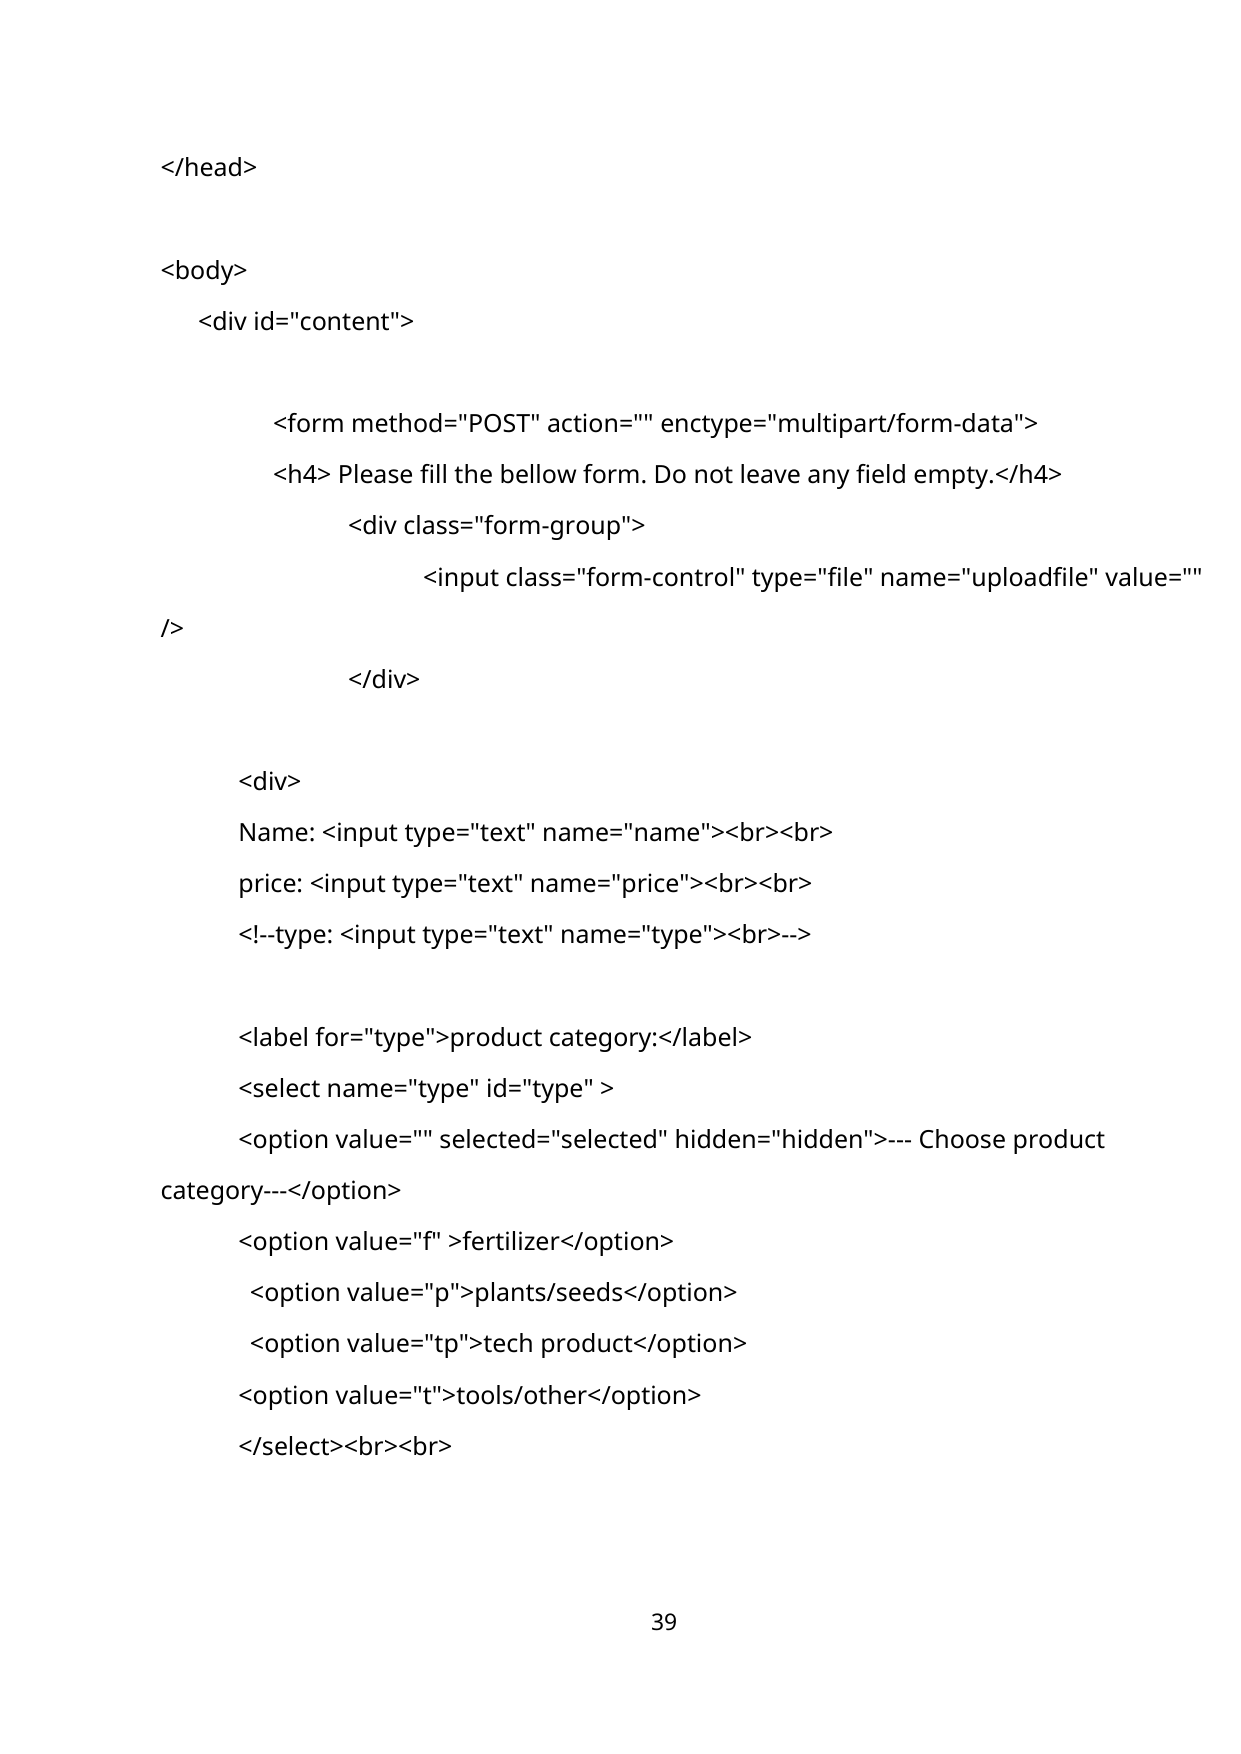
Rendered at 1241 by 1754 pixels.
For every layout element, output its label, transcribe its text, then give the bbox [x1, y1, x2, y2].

text <option value="t">tools/other</option> [160, 1377, 1205, 1411]
text price: <input type="text" name="price"><br><br> [160, 866, 1205, 900]
text </head> [160, 150, 1205, 184]
text <option value="" selected="selected" hidden="hidden">--- Choose product category---</option> [160, 1122, 1205, 1207]
text <form method="POST" action="" enctype="multipart/form-data"> [160, 406, 1205, 440]
text <body> [160, 252, 1205, 286]
text <h4> Please fill the bellow form. Do not leave any field empty.</h4> [160, 457, 1205, 491]
text <option value="tp">tech product</option> [160, 1326, 1205, 1360]
text </div> [160, 661, 1205, 695]
text <select name="type" id="type" > [160, 1071, 1205, 1104]
text Name: <input type="text" name="name"><br><br> [160, 815, 1205, 849]
text <!--type: <input type="text" name="type"><br>--> [160, 917, 1205, 951]
text <div id="content"> [160, 303, 1205, 337]
text <div class="form-group"> [160, 508, 1205, 542]
text <div> [160, 764, 1205, 798]
text <option value="f" >fertilizer</option> [160, 1224, 1205, 1258]
text <option value="p">plants/seeds</option> [160, 1275, 1205, 1309]
text <label for="type">product category:</label> [160, 1019, 1205, 1053]
text </select><br><br> [160, 1428, 1205, 1462]
text <input class="form-control" type="file" name="uploadfile" value="" /> [160, 559, 1205, 644]
